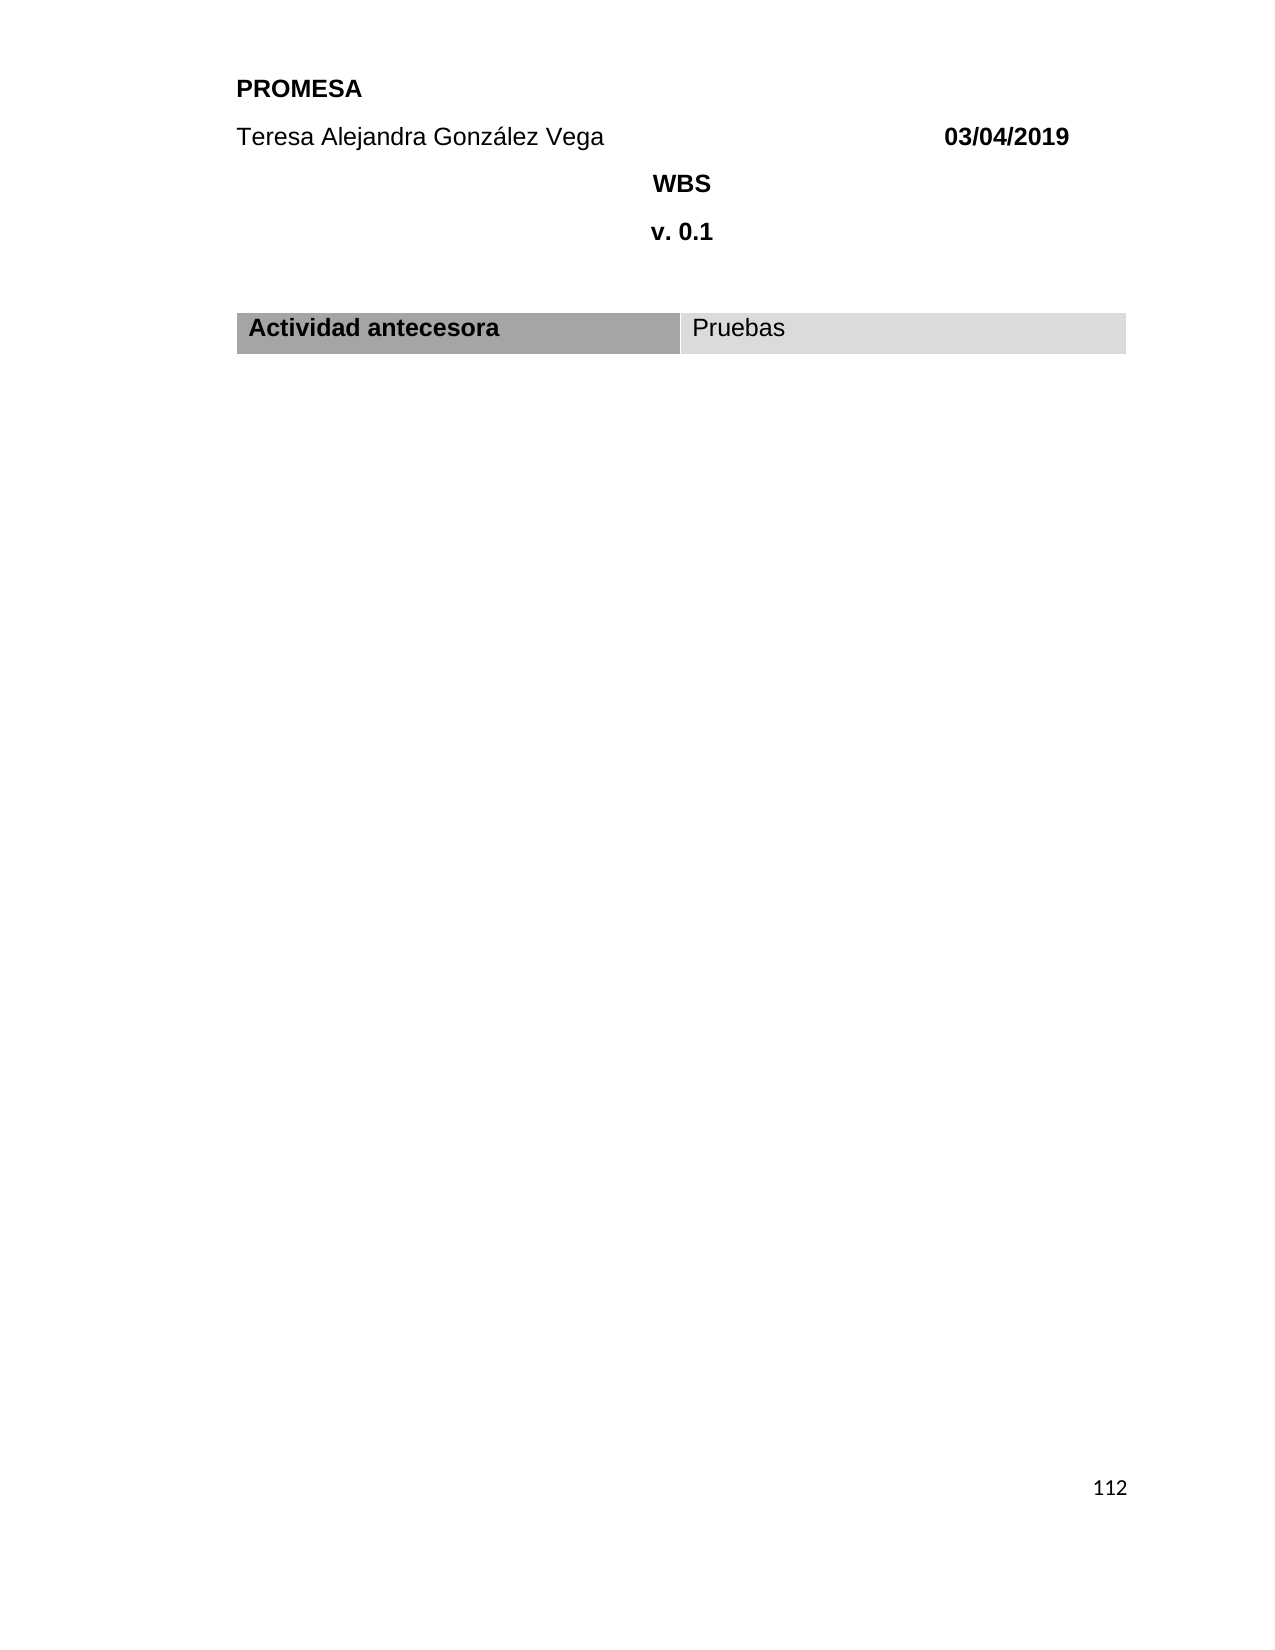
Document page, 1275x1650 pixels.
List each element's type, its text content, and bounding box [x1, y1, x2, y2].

table_cell Pruebas [681, 313, 1126, 354]
table_cell Actividad antecesora [237, 313, 680, 354]
